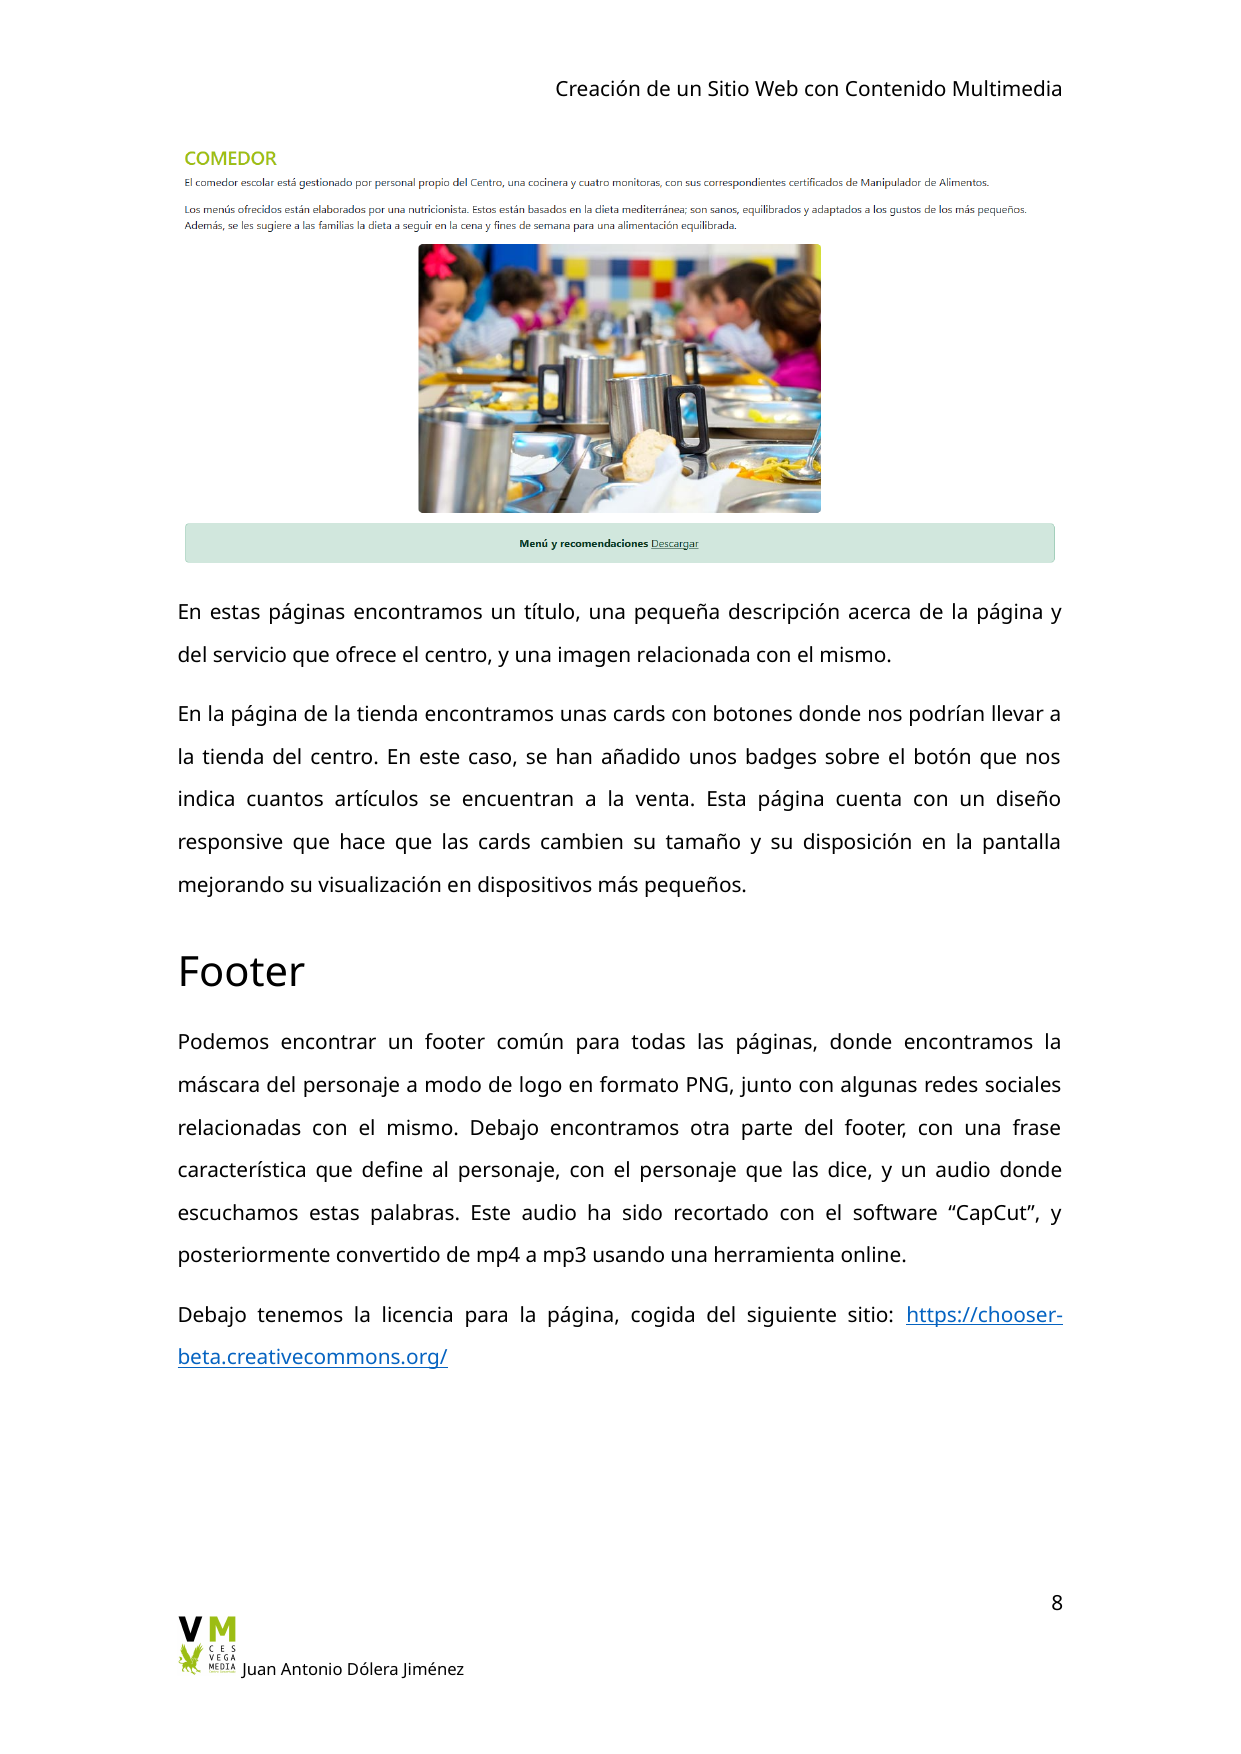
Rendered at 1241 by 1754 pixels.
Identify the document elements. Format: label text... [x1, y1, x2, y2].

text En la página de la tienda encontramos unas cards con botones donde nos podrían llevar a la tienda del centro. En este caso, se han añadido unos badges sobre el botón que nos indica cuantos artículos se encuentran a la venta. Esta página cuenta con un diseño responsive que hace que las cards cambien su tamaño y su disposición en la pantalla mejorando su visualización en dispositivos más pequeños. [177, 699, 1063, 898]
text Podemos encontrar un footer común para todas las páginas, donde encontramos la máscara del personaje a modo de logo en formato PNG, junto con algunas redes sociales relacionadas con el mismo. Debajo encontramos otra parte del footer, con una frase característica que define al personaje, con el personaje que las dice, y un audio donde escuchamos estas palabras. Este audio ha sido recortado con el software “CapCut”, y posteriormente convertido de mp4 a mp3 usando una herramienta online. [177, 1027, 1063, 1269]
subtitle Footer [177, 942, 1063, 998]
picture [177, 147, 1063, 567]
picture [177, 1616, 237, 1676]
text En estas páginas encontramos un título, una pequeña descripción acerca de la página y del servicio que ofrece el centro, y una imagen relacionada con el mismo. [177, 597, 1063, 668]
text Debajo tenemos la licencia para la página, cogida del siguiente sitio: https://chooser-beta.creativecommons.org/ [177, 1300, 1063, 1371]
